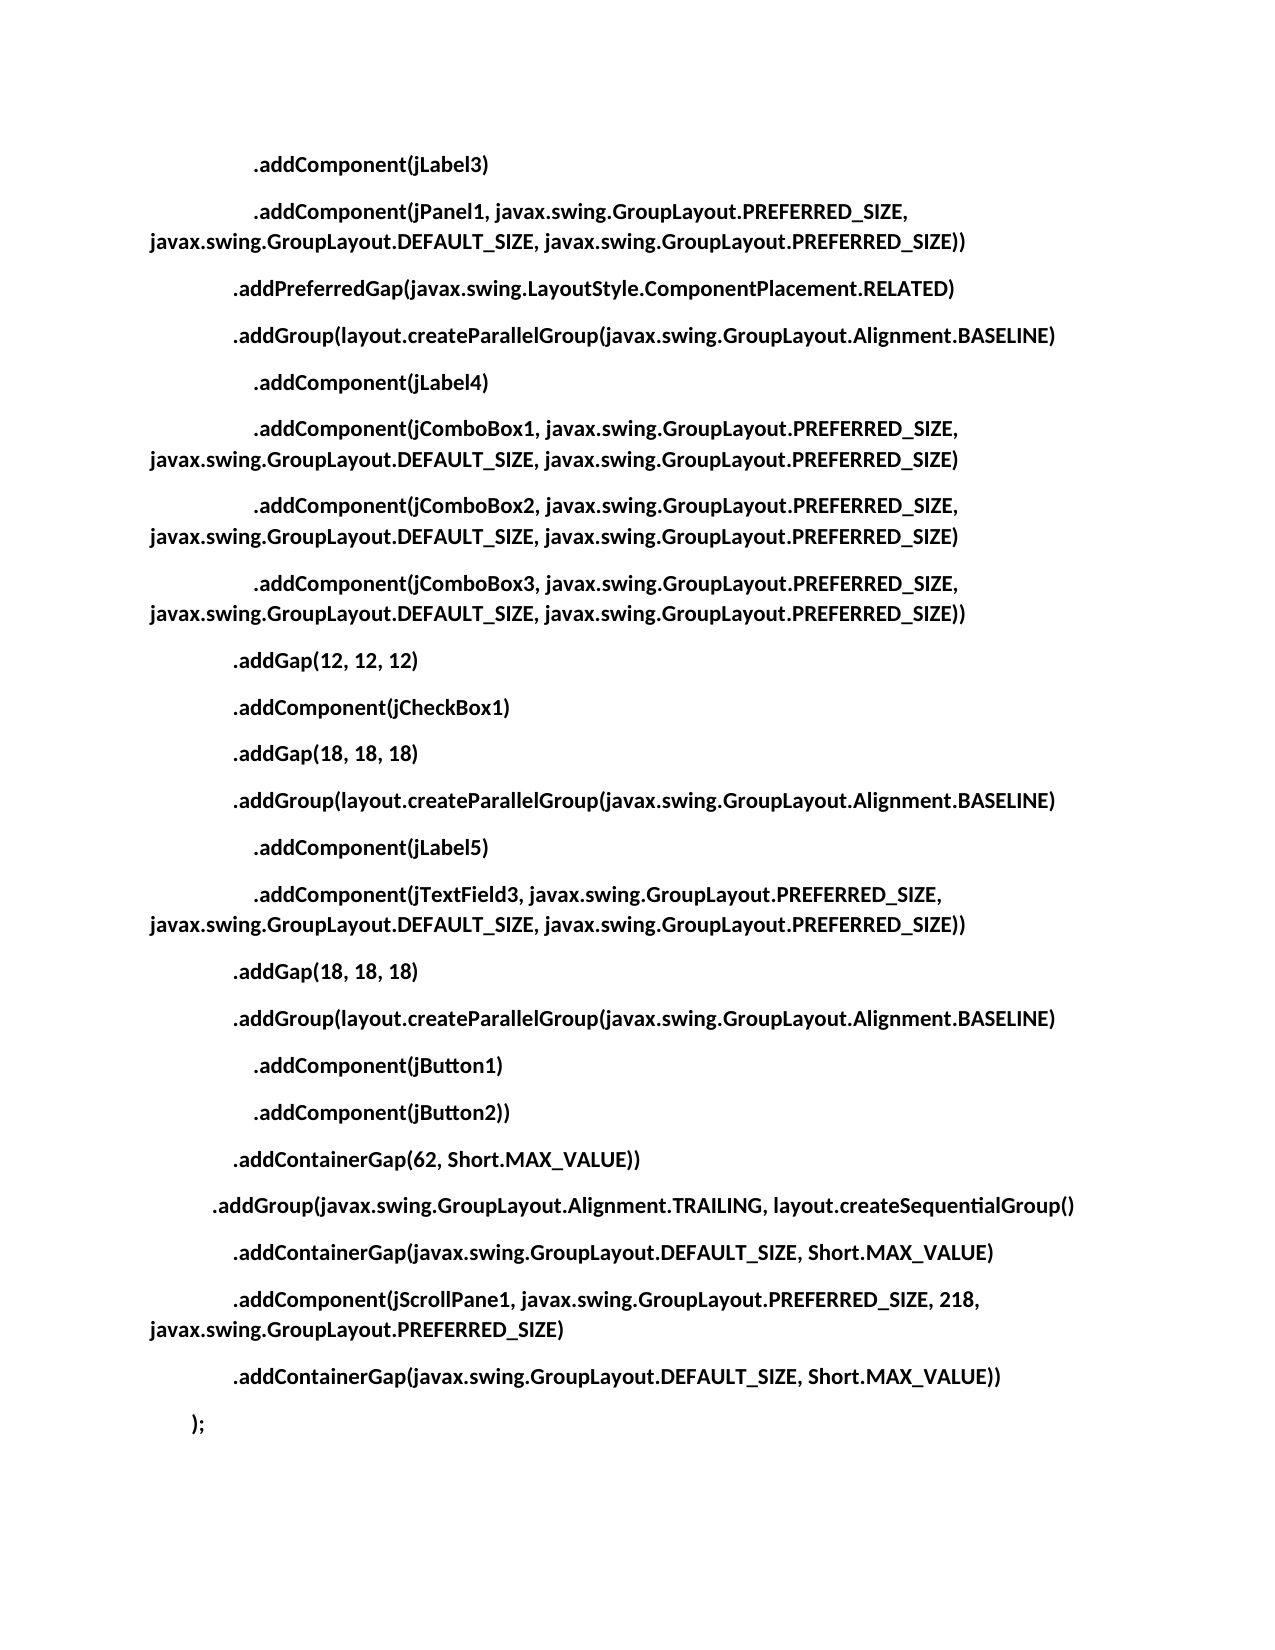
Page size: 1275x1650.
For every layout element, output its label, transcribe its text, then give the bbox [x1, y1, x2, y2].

text .addComponent(jComboBox3, javax.swing.GroupLayout.PREFERRED_SIZE, javax.swing.GroupLayout.DEFAULT_SIZE, javax.swing.GroupLayout.PREFERRED_SIZE)) [150, 569, 1125, 627]
text .addComponent(jTextField3, javax.swing.GroupLayout.PREFERRED_SIZE, javax.swing.GroupLayout.DEFAULT_SIZE, javax.swing.GroupLayout.PREFERRED_SIZE)) [150, 880, 1125, 938]
text .addContainerGap(62, Short.MAX_VALUE)) [150, 1145, 1125, 1173]
text .addComponent(jCheckBox1) [150, 693, 1125, 721]
text .addGroup(layout.createParallelGroup(javax.swing.GroupLayout.Alignment.BASELINE) [150, 786, 1125, 814]
text .addComponent(jPanel1, javax.swing.GroupLayout.PREFERRED_SIZE, javax.swing.GroupLayout.DEFAULT_SIZE, javax.swing.GroupLayout.PREFERRED_SIZE)) [150, 197, 1125, 255]
text .addComponent(jScrollPane1, javax.swing.GroupLayout.PREFERRED_SIZE, 218, javax.swing.GroupLayout.PREFERRED_SIZE) [150, 1285, 1125, 1344]
text .addGap(18, 18, 18) [150, 957, 1125, 985]
text .addGroup(javax.swing.GroupLayout.Alignment.TRAILING, layout.createSequentialGroup() [150, 1192, 1125, 1220]
text .addContainerGap(javax.swing.GroupLayout.DEFAULT_SIZE, Short.MAX_VALUE)) [150, 1362, 1125, 1391]
text .addComponent(jLabel4) [150, 368, 1125, 396]
text .addComponent(jLabel5) [150, 833, 1125, 861]
text .addGroup(layout.createParallelGroup(javax.swing.GroupLayout.Alignment.BASELINE) [150, 1004, 1125, 1032]
text .addGap(18, 18, 18) [150, 739, 1125, 768]
text .addComponent(jComboBox2, javax.swing.GroupLayout.PREFERRED_SIZE, javax.swing.GroupLayout.DEFAULT_SIZE, javax.swing.GroupLayout.PREFERRED_SIZE) [150, 492, 1125, 550]
text .addPreferredGap(javax.swing.LayoutStyle.ComponentPlacement.RELATED) [150, 274, 1125, 302]
text .addGap(12, 12, 12) [150, 646, 1125, 674]
text .addComponent(jButton1) [150, 1051, 1125, 1079]
text .addComponent(jLabel3) [150, 150, 1125, 178]
text .addComponent(jButton2)) [150, 1098, 1125, 1126]
text .addComponent(jComboBox1, javax.swing.GroupLayout.PREFERRED_SIZE, javax.swing.GroupLayout.DEFAULT_SIZE, javax.swing.GroupLayout.PREFERRED_SIZE) [150, 414, 1125, 473]
text ); [150, 1409, 1125, 1437]
text .addGroup(layout.createParallelGroup(javax.swing.GroupLayout.Alignment.BASELINE) [150, 321, 1125, 349]
text .addContainerGap(javax.swing.GroupLayout.DEFAULT_SIZE, Short.MAX_VALUE) [150, 1238, 1125, 1267]
